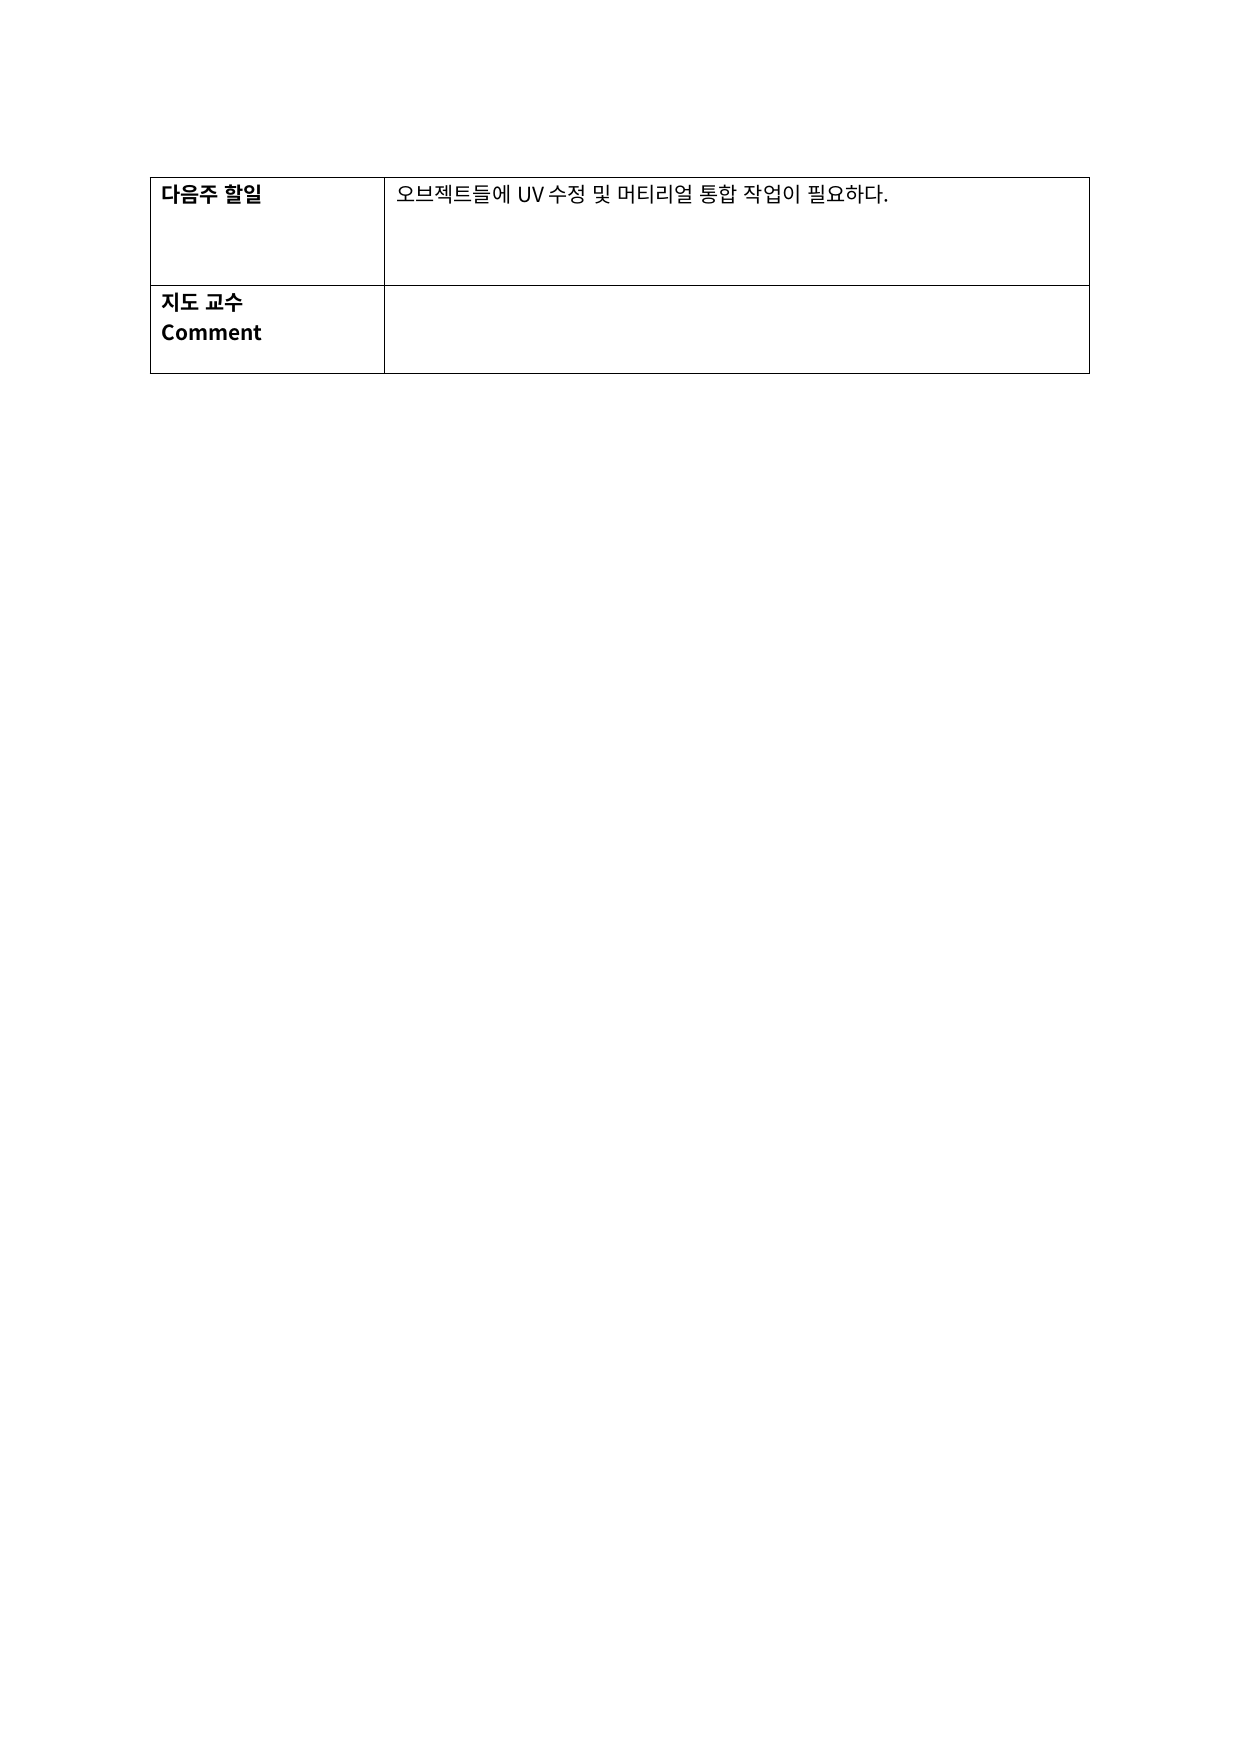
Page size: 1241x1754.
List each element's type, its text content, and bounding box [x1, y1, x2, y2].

table_cell 지도 교수 Comment [151, 286, 384, 373]
table_cell [385, 286, 1089, 373]
table_cell 다음주 할일 [151, 178, 384, 285]
table_cell 오브젝트들에 UV수정 및 머티리얼 통합 작업이 필요하다. [385, 178, 1089, 285]
